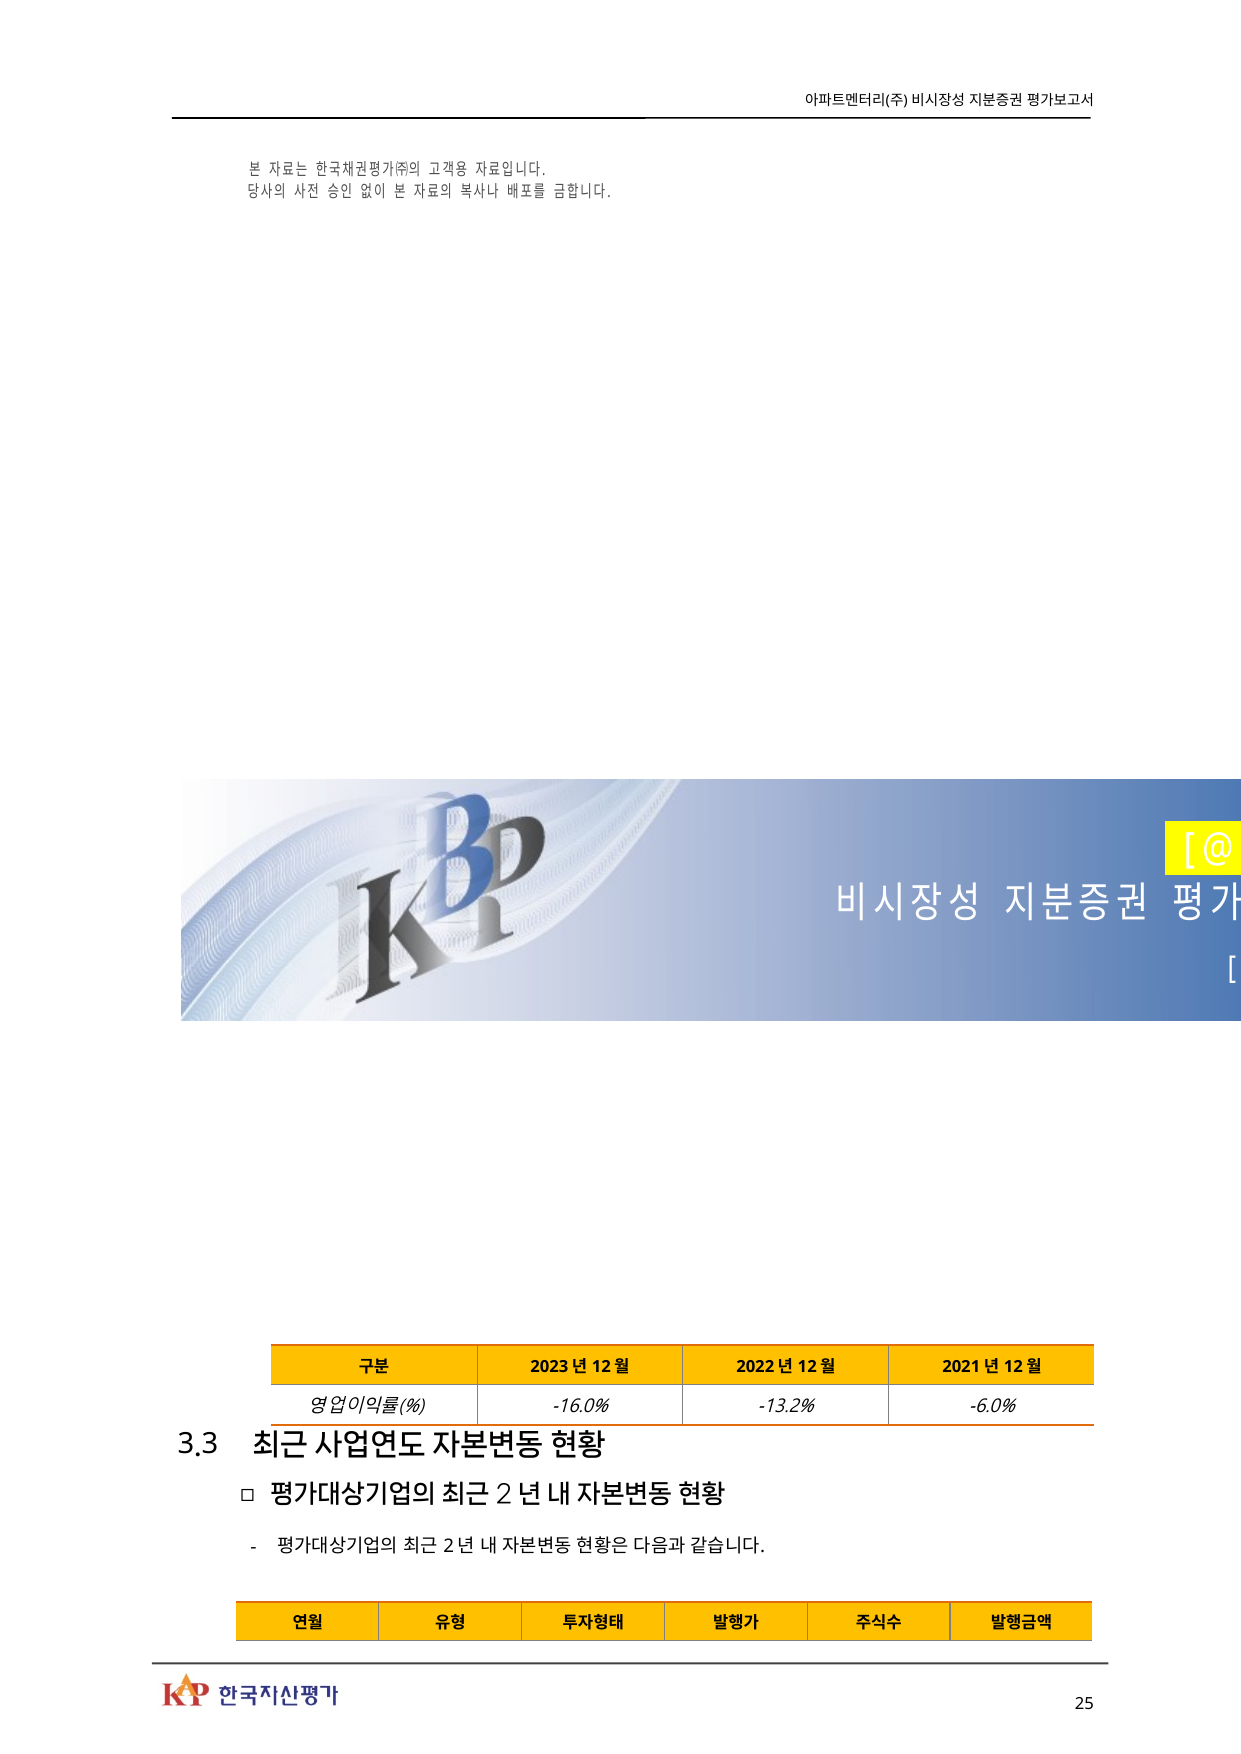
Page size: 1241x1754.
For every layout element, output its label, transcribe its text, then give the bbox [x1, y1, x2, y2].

table_header 연월 [236, 1603, 378, 1640]
table_header 발행금액 [951, 1603, 1092, 1640]
table_header 2021년 12월 [889, 1346, 1094, 1384]
picture [155, 1669, 345, 1714]
table_cell -13.2% [683, 1385, 888, 1423]
table_header 투자형태 [522, 1603, 664, 1640]
table_header 발행가 [665, 1603, 807, 1640]
table_cell -6.0% [889, 1385, 1094, 1423]
text 평가대상기업의 최근 2년 내 자본변동 현황 [240, 1476, 1094, 1513]
text 최근 사업연도 자본변동 현황 [177, 1426, 1094, 1463]
table_cell 영업이익률(%) [271, 1385, 477, 1423]
table_header 유형 [379, 1603, 521, 1640]
table_header 2022년 12월 [683, 1346, 888, 1384]
table_header 구분 [271, 1346, 477, 1384]
text 평가대상기업의 최근 2년 내 자본변동 현황은 다음과 같습니다. [250, 1526, 1094, 1563]
table_cell -16.0% [478, 1385, 682, 1423]
table_header 2023년 12월 [478, 1346, 682, 1384]
table_header 주식수 [808, 1603, 949, 1640]
